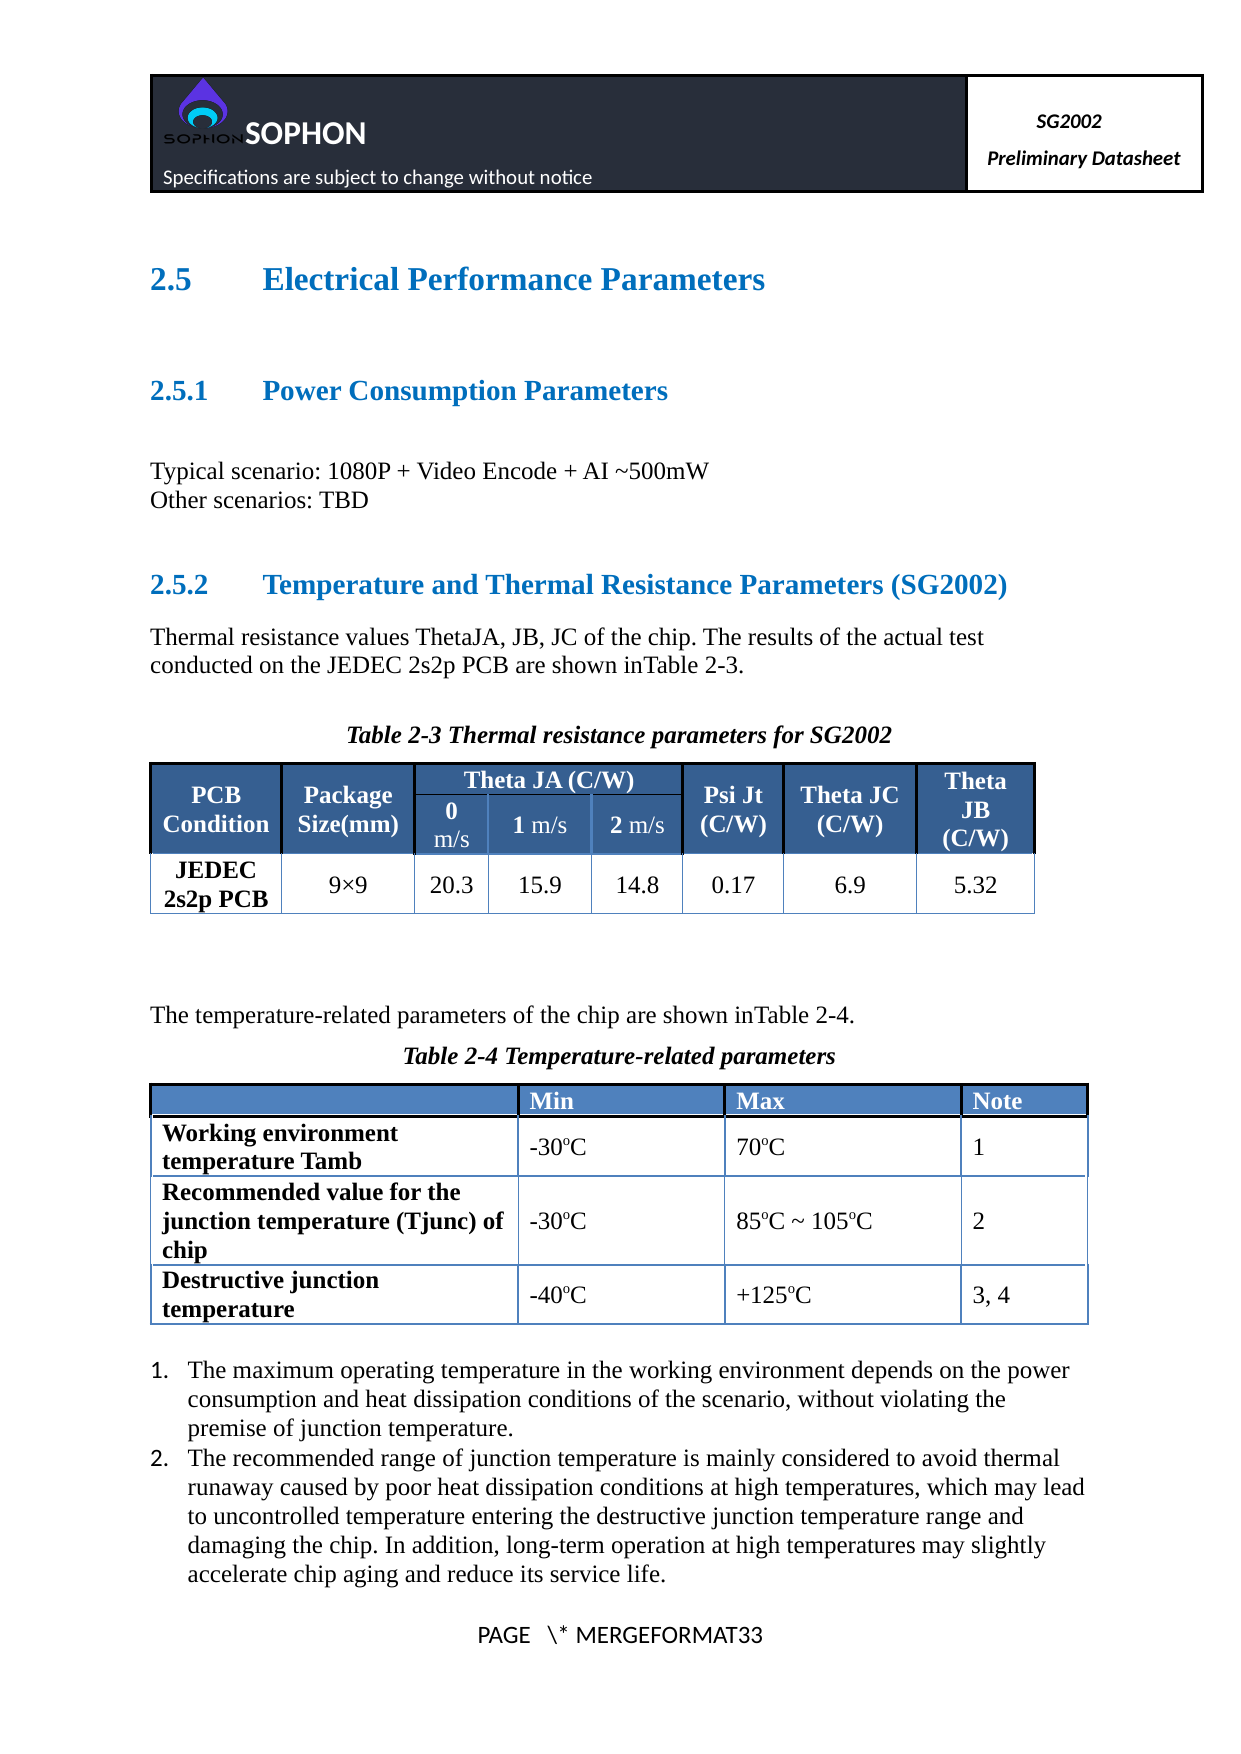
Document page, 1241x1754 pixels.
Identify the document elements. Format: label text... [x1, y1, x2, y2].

table_cell 2 m/s [593, 795, 681, 853]
table_header Psi Jt (C/W) [684, 765, 782, 853]
table_cell JEDEC 2s2p PCB [151, 853, 281, 913]
table_cell 9×9 [282, 854, 414, 913]
table_cell Working environment temperature Tamb [152, 1116, 517, 1175]
table_cell -30oC [519, 1118, 724, 1175]
table_cell 3, 4 [962, 1264, 1087, 1323]
table_cell 6.9 [784, 854, 916, 913]
table_cell Destructive junction temperature [152, 1264, 517, 1323]
list The maximum operating temperature in the working environment depends on the power consumption and heat dissipation conditions of the scenario, without violating the premise of junction temperature. [150, 1354, 1090, 1442]
table_header Max [726, 1086, 960, 1114]
table_cell 1 [962, 1118, 1087, 1175]
table_cell -40oC [519, 1266, 724, 1323]
table_cell 2 [962, 1175, 1087, 1263]
table_cell 85oC ~ 105oC [725, 1177, 961, 1263]
table_cell 14.8 [592, 855, 682, 913]
table_cell -30oC [519, 1177, 724, 1263]
table_cell 0.17 [683, 854, 783, 913]
table_cell 20.3 [415, 855, 488, 913]
table_header Min [520, 1086, 723, 1114]
table_cell 70oC [726, 1118, 960, 1175]
subtitle Electrical Performance Parameters [150, 259, 1090, 297]
text Typical scenario: 1080P + Video Encode + AI ~500mW [150, 456, 1090, 485]
list The recommended range of junction temperature is mainly considered to avoid thermal runaway caused by poor heat dissipation conditions at high temperatures, which may lead to uncontrolled temperature entering the destructive junction temperature range and damaging the chip. In addition, long-term operation at high temperatures may slightly accelerate chip aging and reduce its service life. [150, 1442, 1090, 1587]
table_cell 15.9 [489, 855, 591, 913]
table_header Theta JB (C/W) [918, 765, 1033, 853]
text Other scenarios: TBD [150, 485, 1090, 514]
table_header Theta JC (C/W) [785, 765, 915, 853]
table_cell 5.32 [917, 853, 1034, 913]
table_header PCB Condition [152, 765, 280, 853]
subtitle Temperature and Thermal Resistance Parameters (SG2002) [150, 567, 1090, 601]
subtitle Power Consumption Parameters [150, 373, 1090, 407]
table_header Note [963, 1086, 1086, 1114]
table_cell 1 m/s [489, 795, 590, 853]
table_cell Recommended value for the junction temperature (Tjunc) of chip [151, 1175, 518, 1263]
table_cell +125oC [726, 1266, 960, 1323]
table_header [152, 1086, 517, 1114]
table_header Theta JA (C/W) [416, 765, 681, 794]
picture [162, 77, 245, 145]
table_cell 0 m/s [416, 795, 487, 853]
table_header Package Size(mm) [283, 765, 413, 853]
